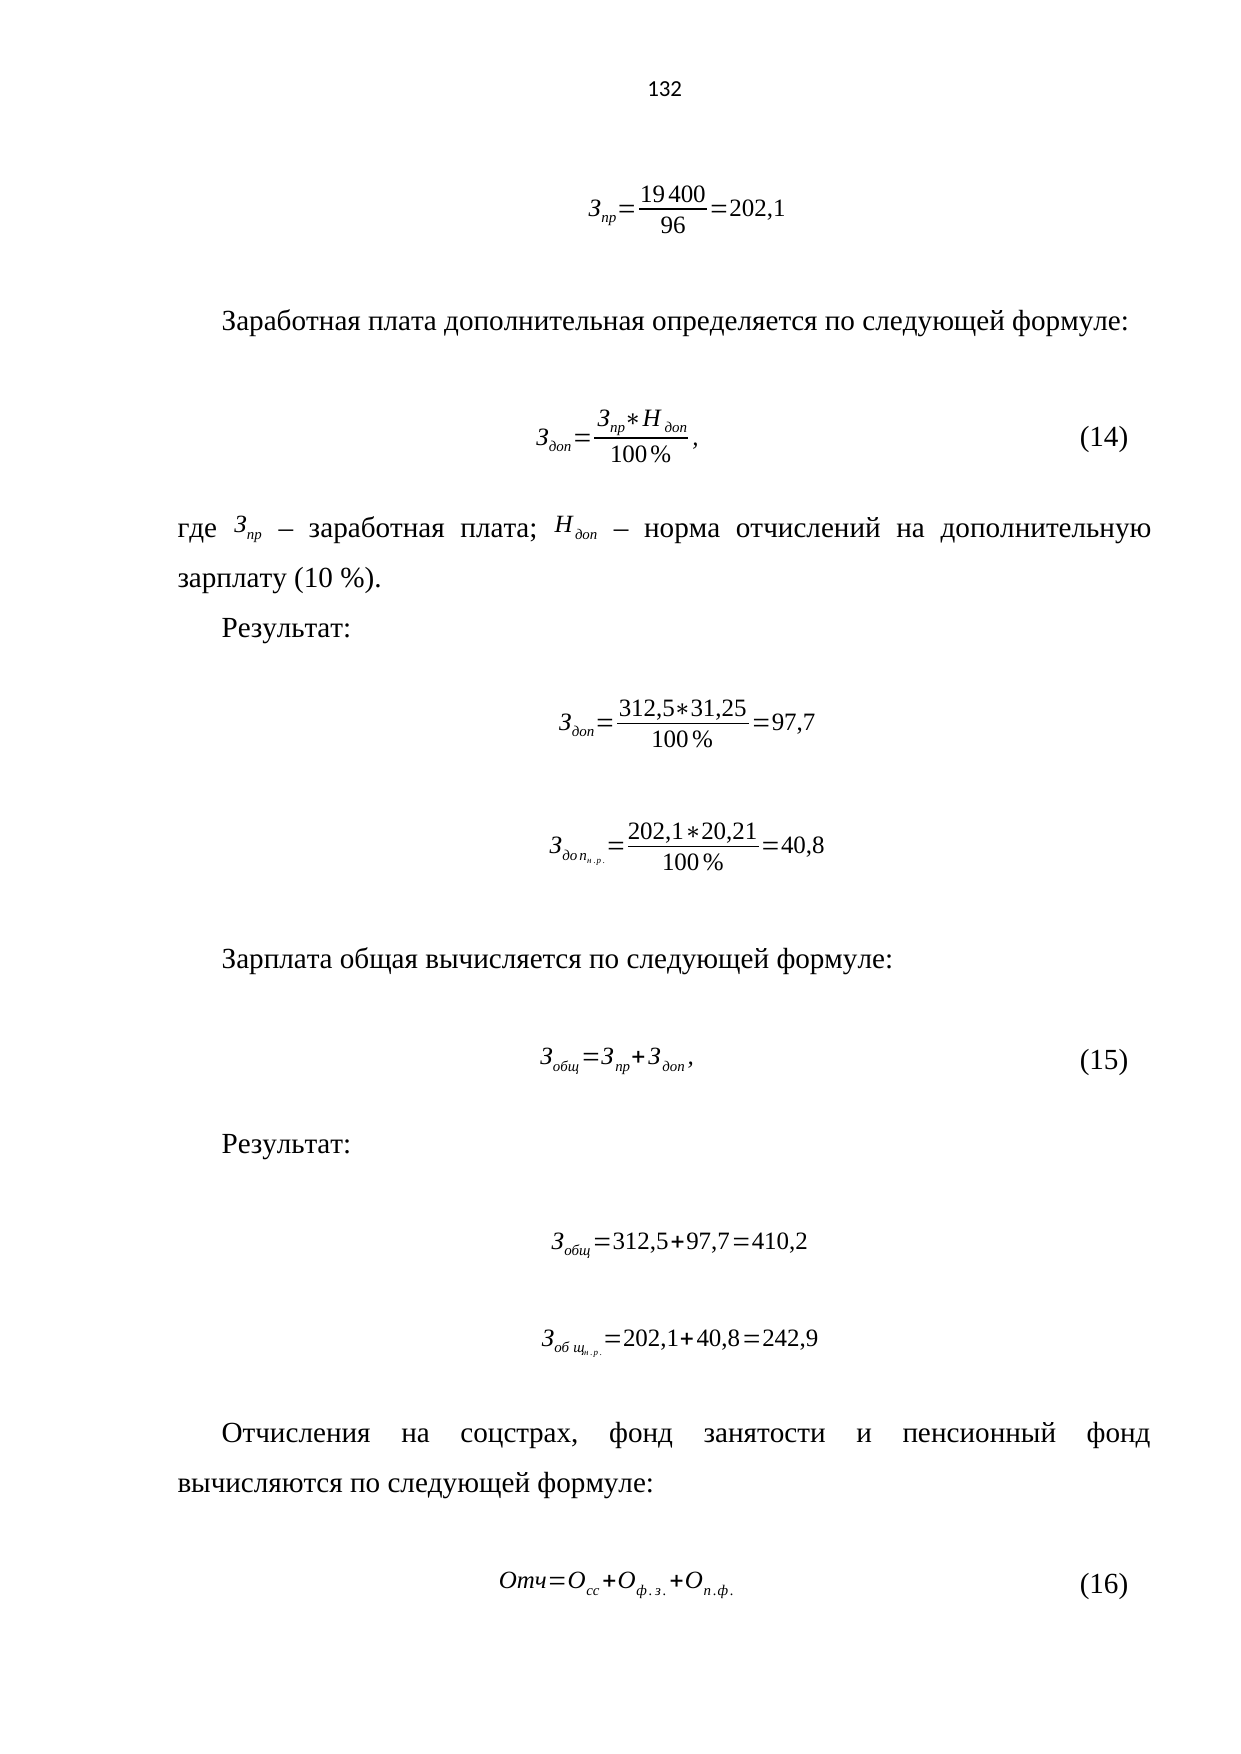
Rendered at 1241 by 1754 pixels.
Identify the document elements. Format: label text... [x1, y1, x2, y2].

text Результат: [177, 611, 1152, 644]
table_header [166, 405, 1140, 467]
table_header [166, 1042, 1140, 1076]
text Отчисления на соцстрах, фонд занятости и пенсионный фонд вычисляются по следующей формуле: [177, 1415, 1152, 1499]
text где – заработная плата; – норма отчислений на дополнительную зарплату (10 %). [177, 510, 1152, 594]
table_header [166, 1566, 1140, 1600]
text Результат: [177, 1127, 1152, 1160]
text Заработная плата дополнительная определяется по следующей формуле: [177, 303, 1152, 337]
text Зарплата общая вычисляется по следующей формуле: [177, 941, 1152, 974]
